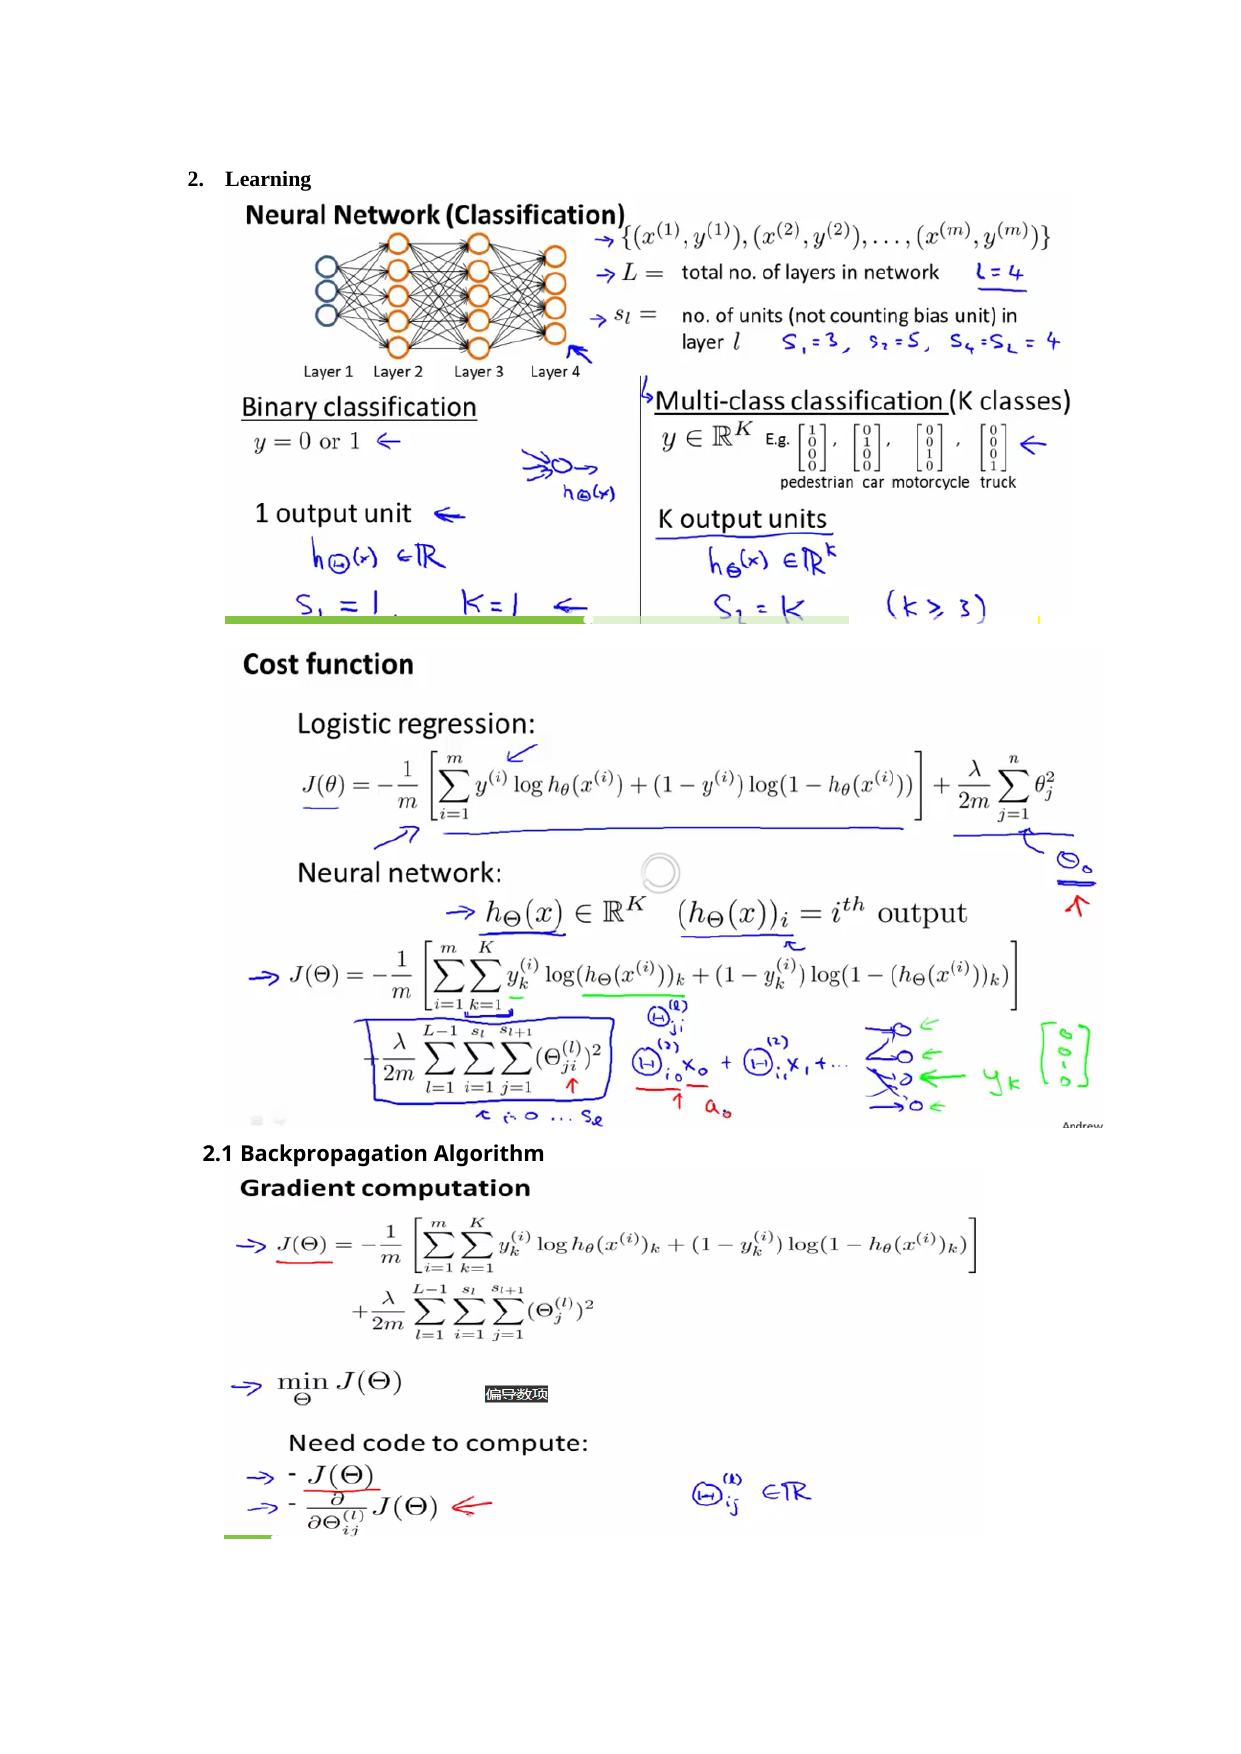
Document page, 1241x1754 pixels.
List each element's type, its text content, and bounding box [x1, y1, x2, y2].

picture [224, 1169, 986, 1539]
picture [225, 649, 1105, 1128]
list Backpropagation Algorithm [202, 1137, 1053, 1169]
picture [225, 194, 1071, 624]
